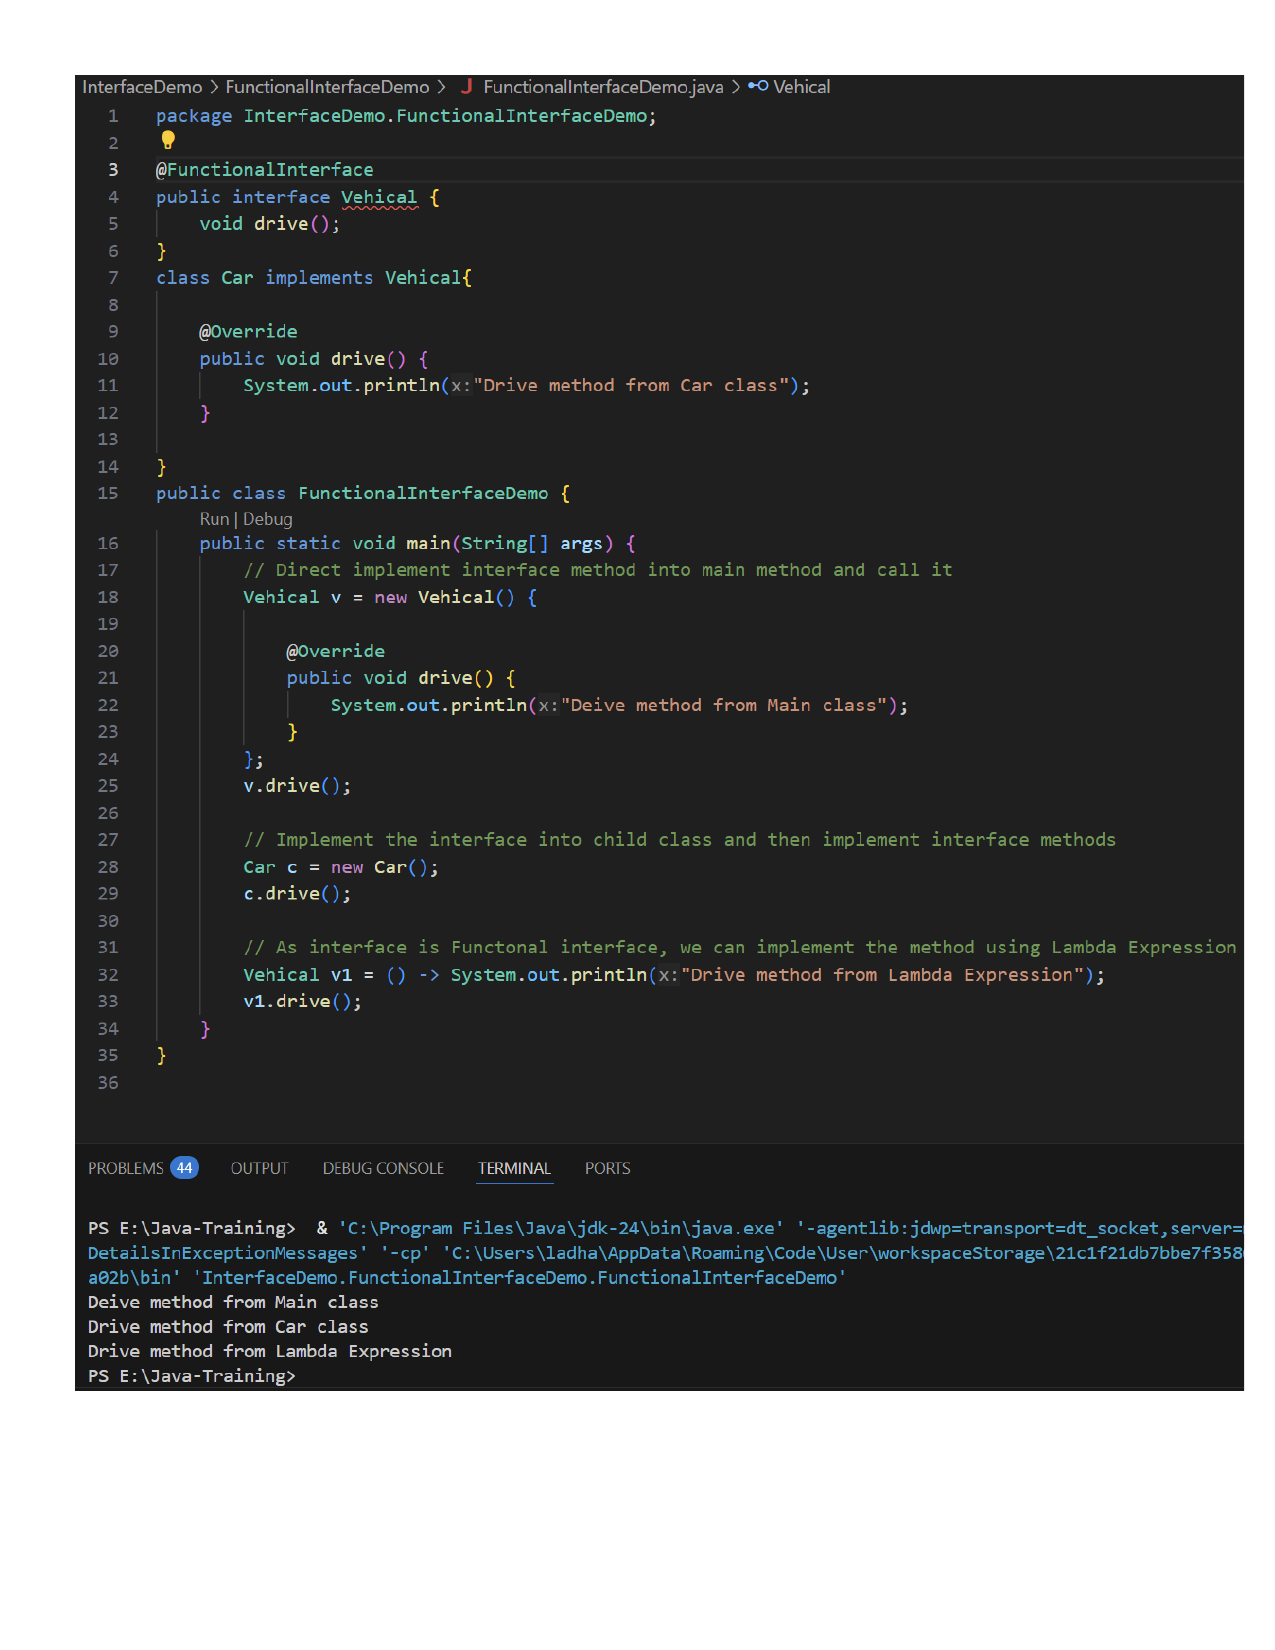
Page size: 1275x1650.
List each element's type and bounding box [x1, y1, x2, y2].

picture [75, 75, 1245, 1391]
